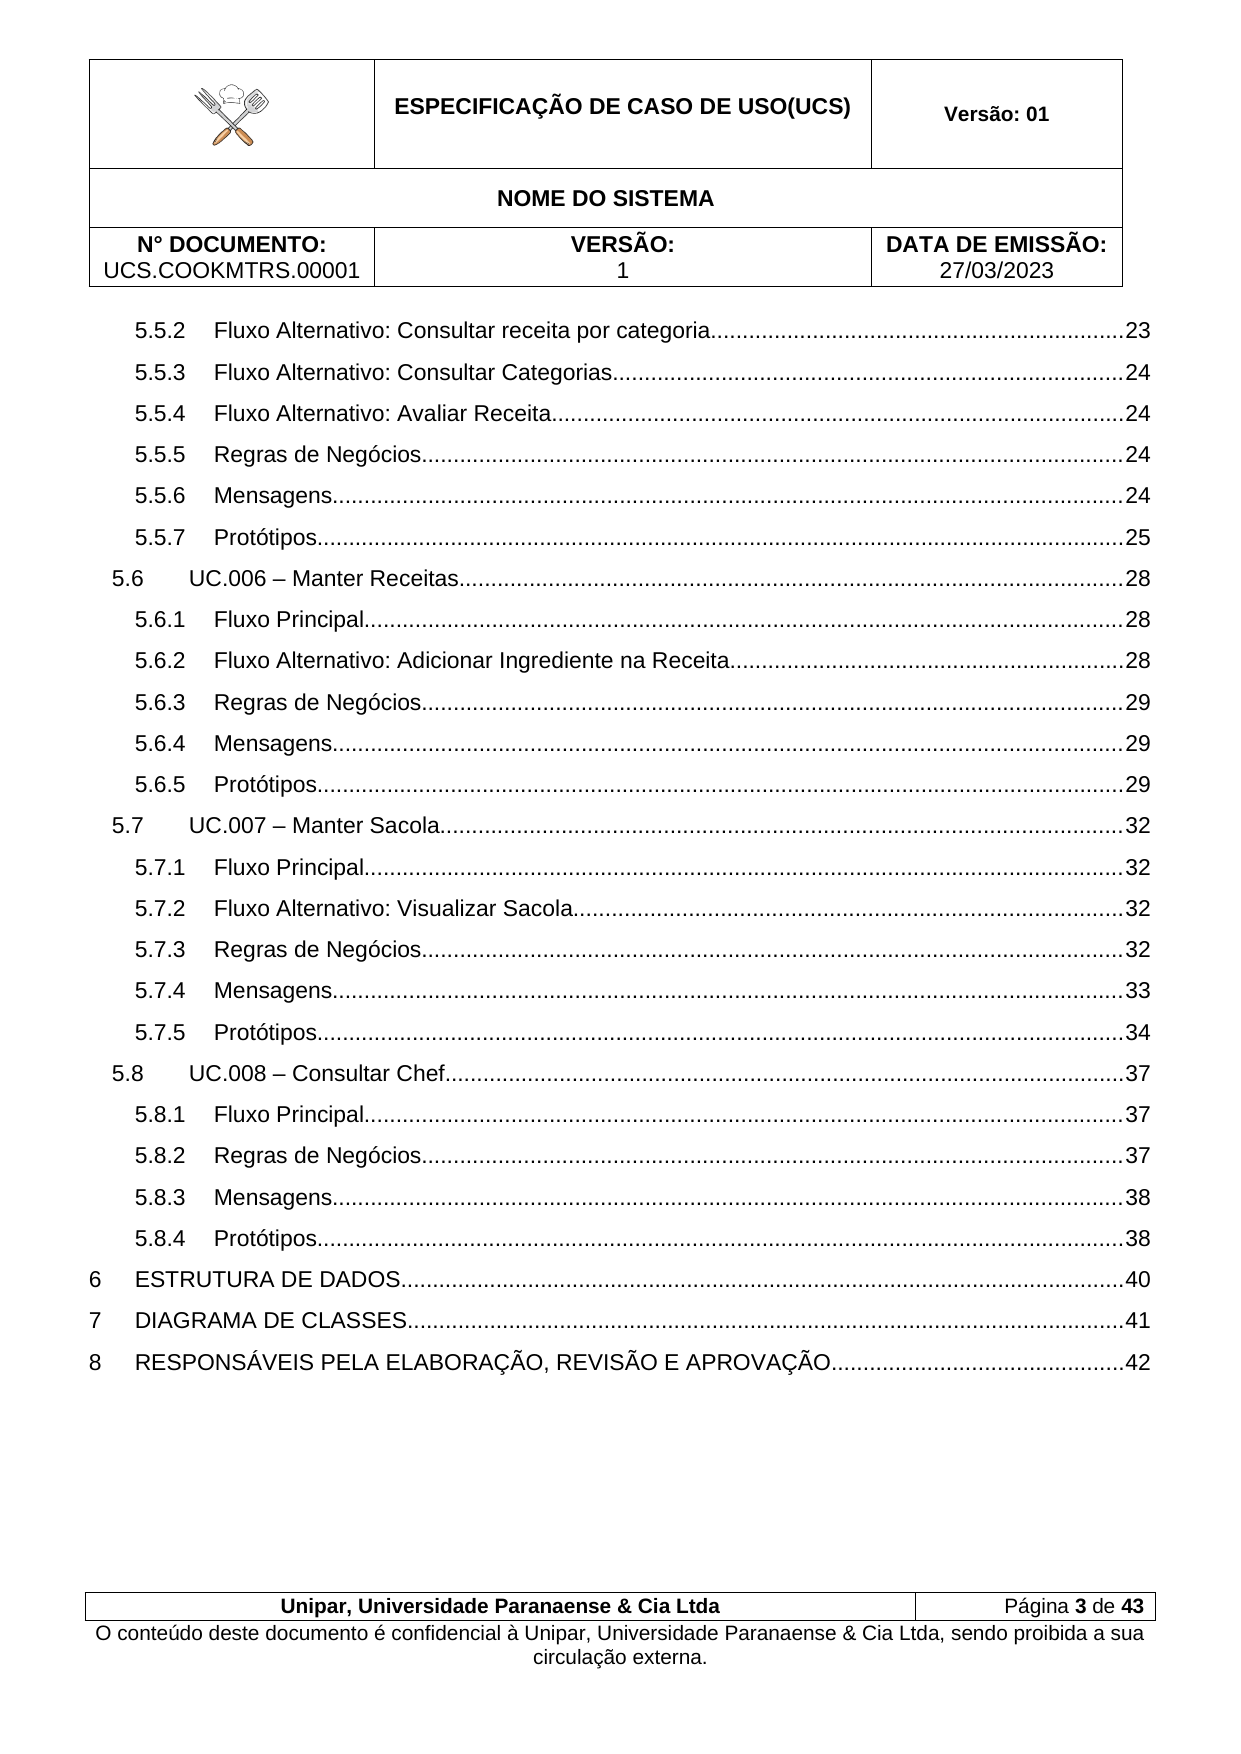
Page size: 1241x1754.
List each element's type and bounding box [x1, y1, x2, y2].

picture [177, 60, 286, 168]
